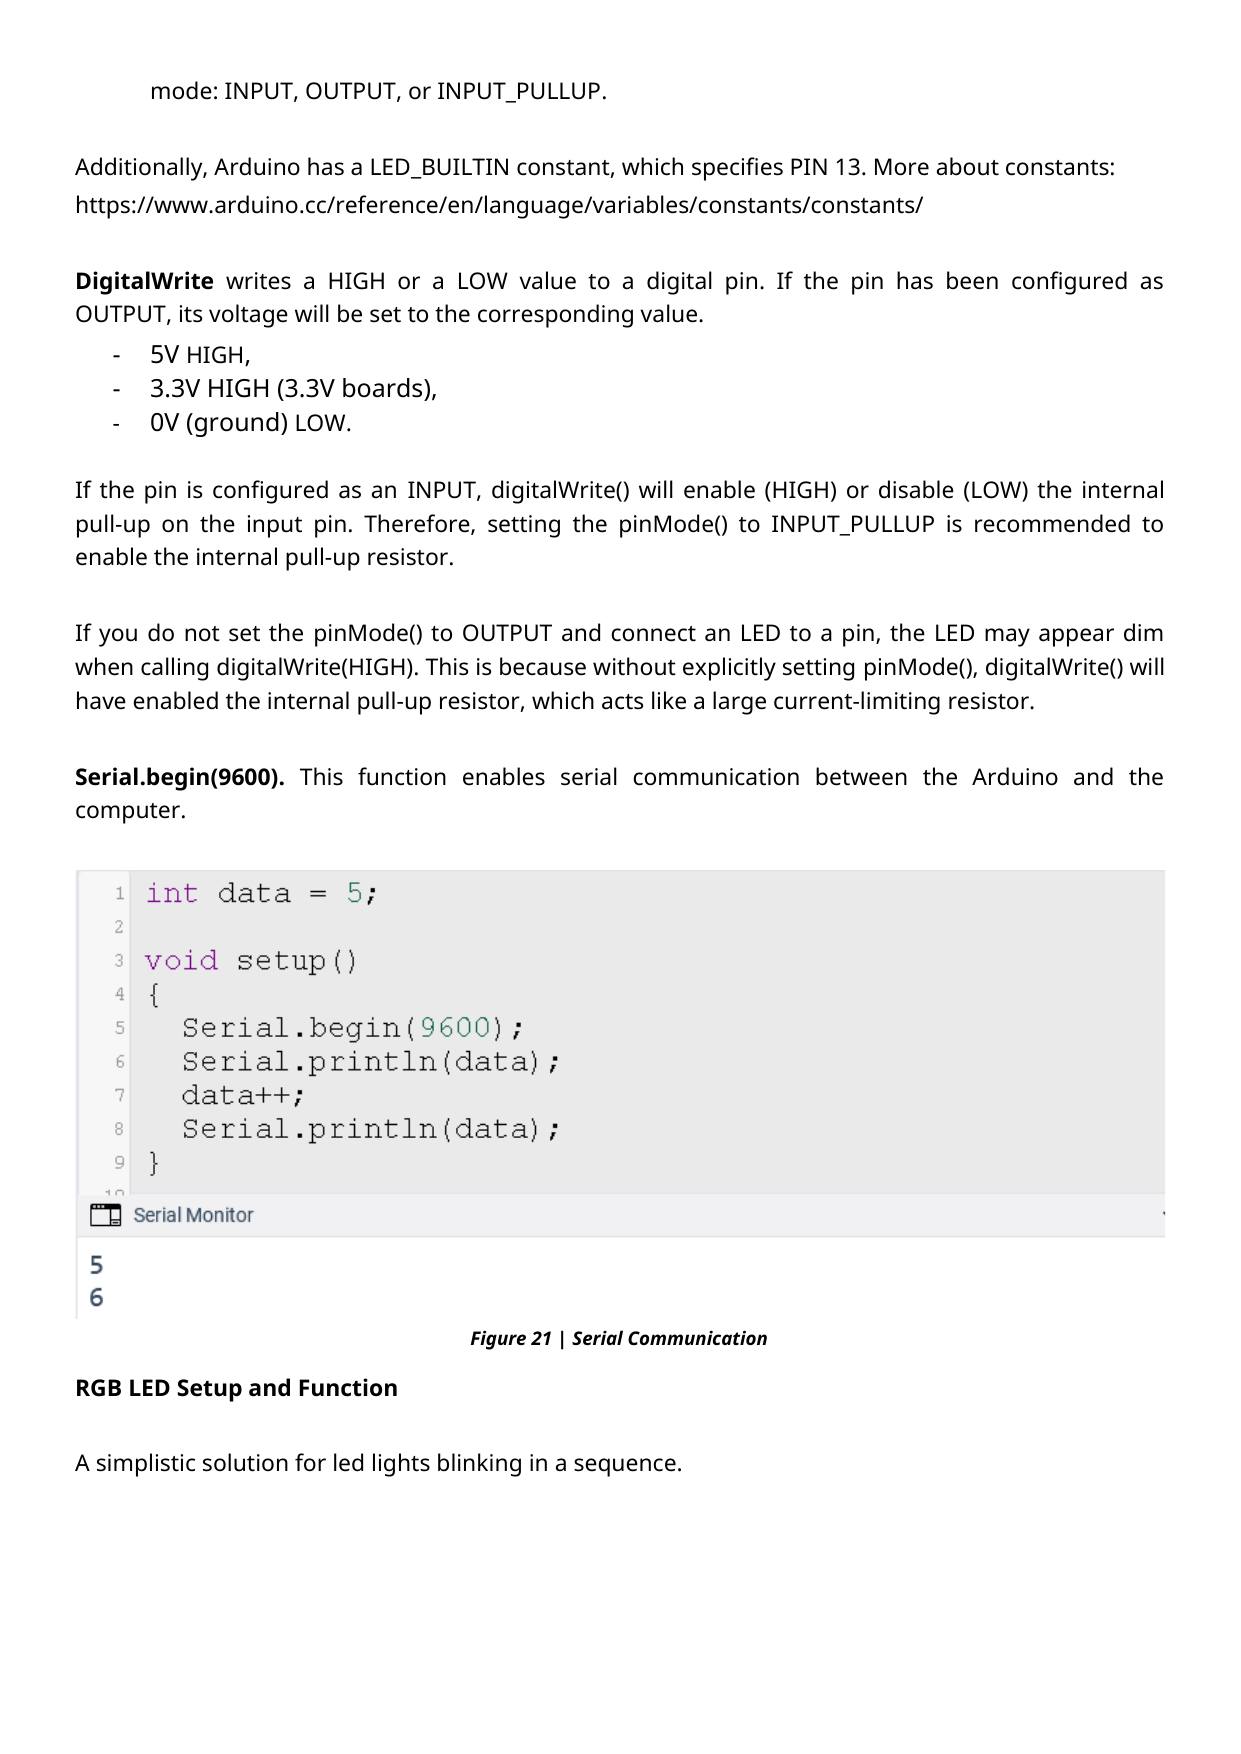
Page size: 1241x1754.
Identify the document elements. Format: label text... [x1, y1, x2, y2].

text Figure 21 | Serial Communication [75, 1325, 1165, 1351]
text If the pin is configured as an INPUT, digitalWrite() will enable (HIGH) or disable (LOW) the internal pull-up on the input pin. Therefore, setting the pinMode() to INPUT_PULLUP is recommended to enable the internal pull-up resistor. [75, 474, 1165, 573]
text If you do not set the pinMode() to OUTPUT and connect an LED to a pin, the LED may appear dim when calling digitalWrite(HIGH). This is because without explicitly setting pinMode(), digitalWrite() will have enabled the internal pull-up resistor, which acts like a large current-limiting resistor. [75, 617, 1165, 716]
list 3.3V HIGH (3.3V boards), [112, 370, 1165, 404]
text RGB LED Setup and Function [75, 1371, 1165, 1403]
text Additionally, Arduino has a LED_BUILTIN constant, which specifies PIN 13. More about constants: [75, 151, 1165, 182]
text Serial.begin(9600). This function enables serial communication between the Arduino and the computer. [75, 761, 1165, 826]
text mode: INPUT, OUTPUT, or INPUT_PULLUP. [75, 75, 1165, 106]
text https://www.arduino.cc/reference/en/language/variables/constants/constants/ [75, 189, 1165, 220]
text DigitalWrite writes a HIGH or a LOW value to a digital pin. If the pin has been configured as OUTPUT, its voltage will be set to the corresponding value. [75, 264, 1165, 329]
list 0V (ground) LOW. [112, 404, 1165, 438]
list 5V HIGH, [112, 336, 1165, 370]
text A simplistic solution for led lights blinking in a sequence. [75, 1447, 1165, 1478]
picture [75, 870, 1166, 1319]
